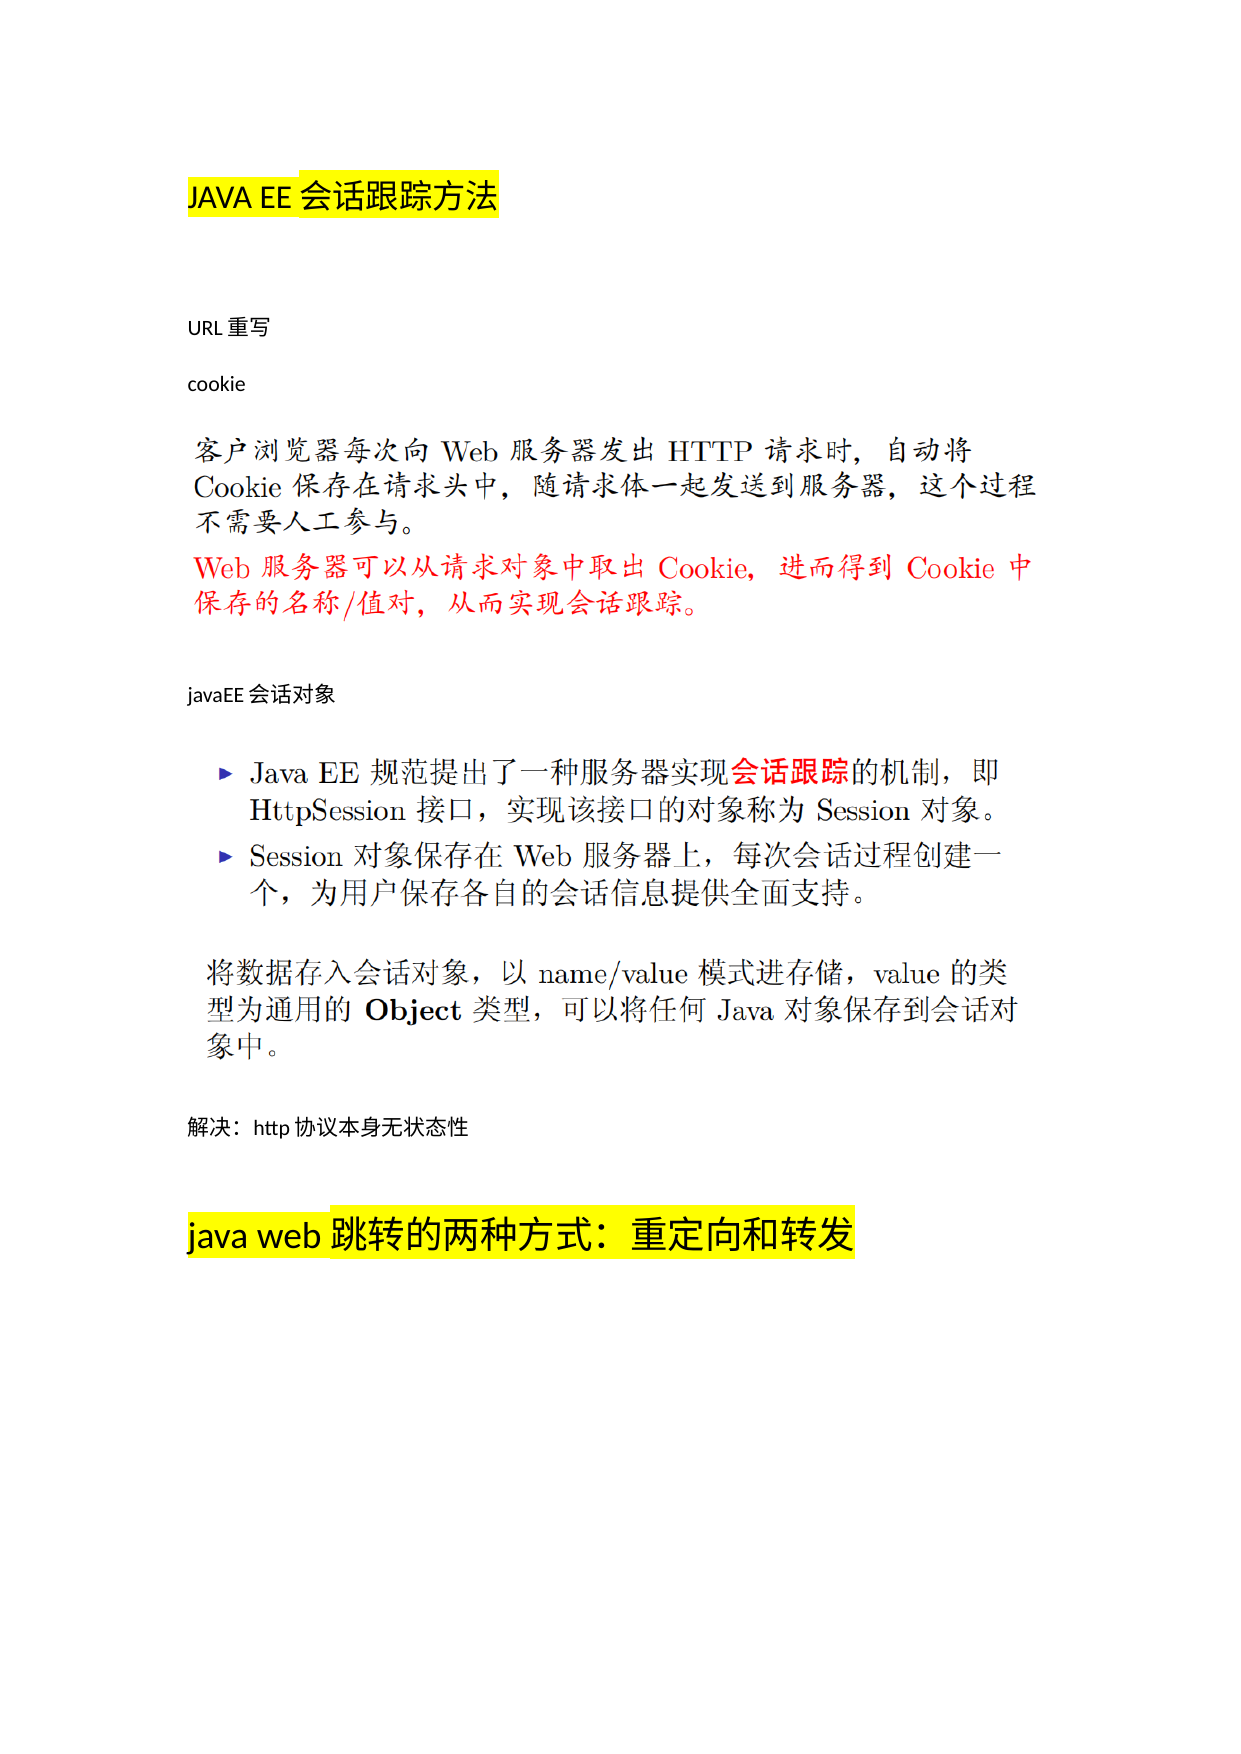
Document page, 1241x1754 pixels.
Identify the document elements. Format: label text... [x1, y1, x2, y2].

list JAVA EE会话跟踪方法 [187, 162, 1053, 227]
list 解决：http协议本身无状态性 [187, 1109, 1053, 1174]
list cookie [187, 367, 1053, 399]
list URL重写 [187, 309, 1053, 342]
picture [187, 954, 1052, 1069]
list java web 跳转的两种方式：重定向和转发 [187, 1199, 1053, 1264]
picture [187, 734, 1052, 916]
list javaEE会话对象 [187, 677, 1053, 709]
picture [187, 424, 1053, 627]
